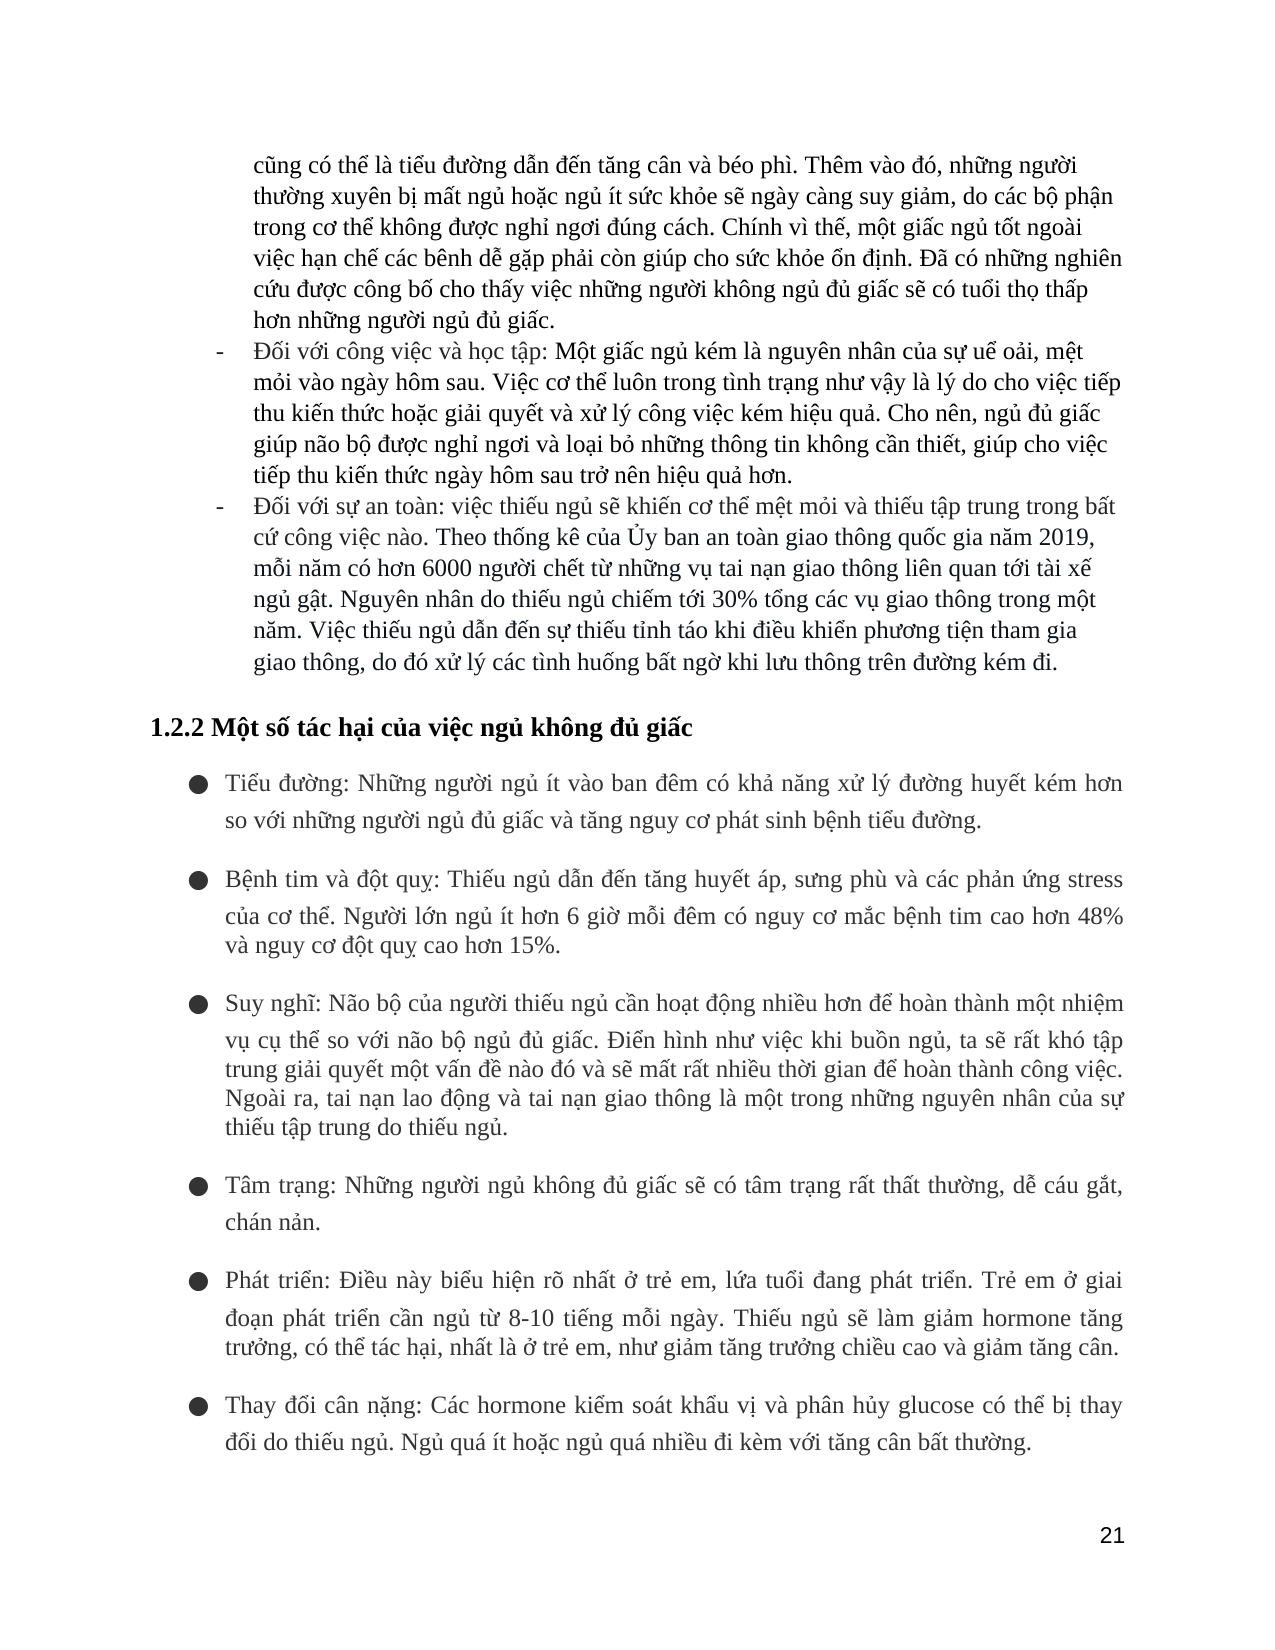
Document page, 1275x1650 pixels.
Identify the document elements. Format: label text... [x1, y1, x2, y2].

list Tâm trạng: Những người ngủ không đủ giấc sẽ có tâm trạng rất thất thường, dễ cáu gắt, chán nản. [187, 1156, 1125, 1236]
subtitle 1.2.2 Một số tác hại của việc ngủ không đủ giấc [150, 711, 1125, 742]
list Đối với sự an toàn: việc thiếu ngủ sẽ khiến cơ thể mệt mỏi và thiếu tập trung trong bất cứ công việc nào. Theo thống kê của Ủy ban an toàn giao thông quốc gia năm 2019, mỗi năm có hơn 6000 người chết từ những vụ tai nạn giao thông liên quan tới tài xế ngủ gật. Nguyên nhân do thiếu ngủ chiếm tới 30% tổng các vụ giao thông trong một năm. Việc thiếu ngủ dẫn đến sự thiếu tỉnh táo khi điều khiển phương tiện tham gia giao thông, do đó xử lý các tình huống bất ngờ khi lưu thông trên đường kém đi. [216, 491, 1125, 675]
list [216, 150, 1125, 334]
list Suy nghĩ: Não bộ của người thiếu ngủ cần hoạt động nhiều hơn để hoàn thành một nhiệm vụ cụ thể so với não bộ ngủ đủ giấc. Điển hình như việc khi buồn ngủ, ta sẽ rất khó tập trung giải quyết một vấn đề nào đó và sẽ mất rất nhiều thời gian để hoàn thành công việc. Ngoài ra, tai nạn lao động và tai nạn giao thông là một trong những nguyên nhân của sự thiếu tập trung do thiếu ngủ. [187, 974, 1125, 1141]
list Tiểu đường: Những người ngủ ít vào ban đêm có khả năng xử lý đường huyết kém hơn so với những người ngủ đủ giấc và tăng nguy cơ phát sinh bệnh tiểu đường. [187, 754, 1125, 834]
list Đối với công việc và học tập: Một giấc ngủ kém là nguyên nhân của sự uể oải, mệt mỏi vào ngày hôm sau. Việc cơ thể luôn trong tình trạng như vậy là lý do cho việc tiếp thu kiến thức hoặc giải quyết và xử lý công việc kém hiệu quả. Cho nên, ngủ đủ giấc giúp não bộ được nghỉ ngơi và loại bỏ những thông tin không cần thiết, giúp cho việc tiếp thu kiến thức ngày hôm sau trở nên hiệu quả hơn. [216, 336, 1125, 489]
list Thay đổi cân nặng: Các hormone kiểm soát khẩu vị và phân hủy glucose có thể bị thay đổi do thiếu ngủ. Ngủ quá ít hoặc ngủ quá nhiều đi kèm với tăng cân bất thường. [187, 1376, 1125, 1456]
list Bệnh tim và đột quỵ: Thiếu ngủ dẫn đến tăng huyết áp, sưng phù và các phản ứng stress của cơ thể. Người lớn ngủ ít hơn 6 giờ mỗi đêm có nguy cơ mắc bệnh tim cao hơn 48% và nguy cơ đột quỵ cao hơn 15%. [187, 850, 1125, 959]
list Phát triển: Điều này biểu hiện rõ nhất ở trẻ em, lứa tuổi đang phát triển. Trẻ em ở giai đoạn phát triển cần ngủ từ 8-10 tiếng mỗi ngày. Thiếu ngủ sẽ làm giảm hormone tăng trưởng, có thể tác hại, nhất là ở trẻ em, như giảm tăng trưởng chiều cao và giảm tăng cân. [187, 1252, 1125, 1361]
